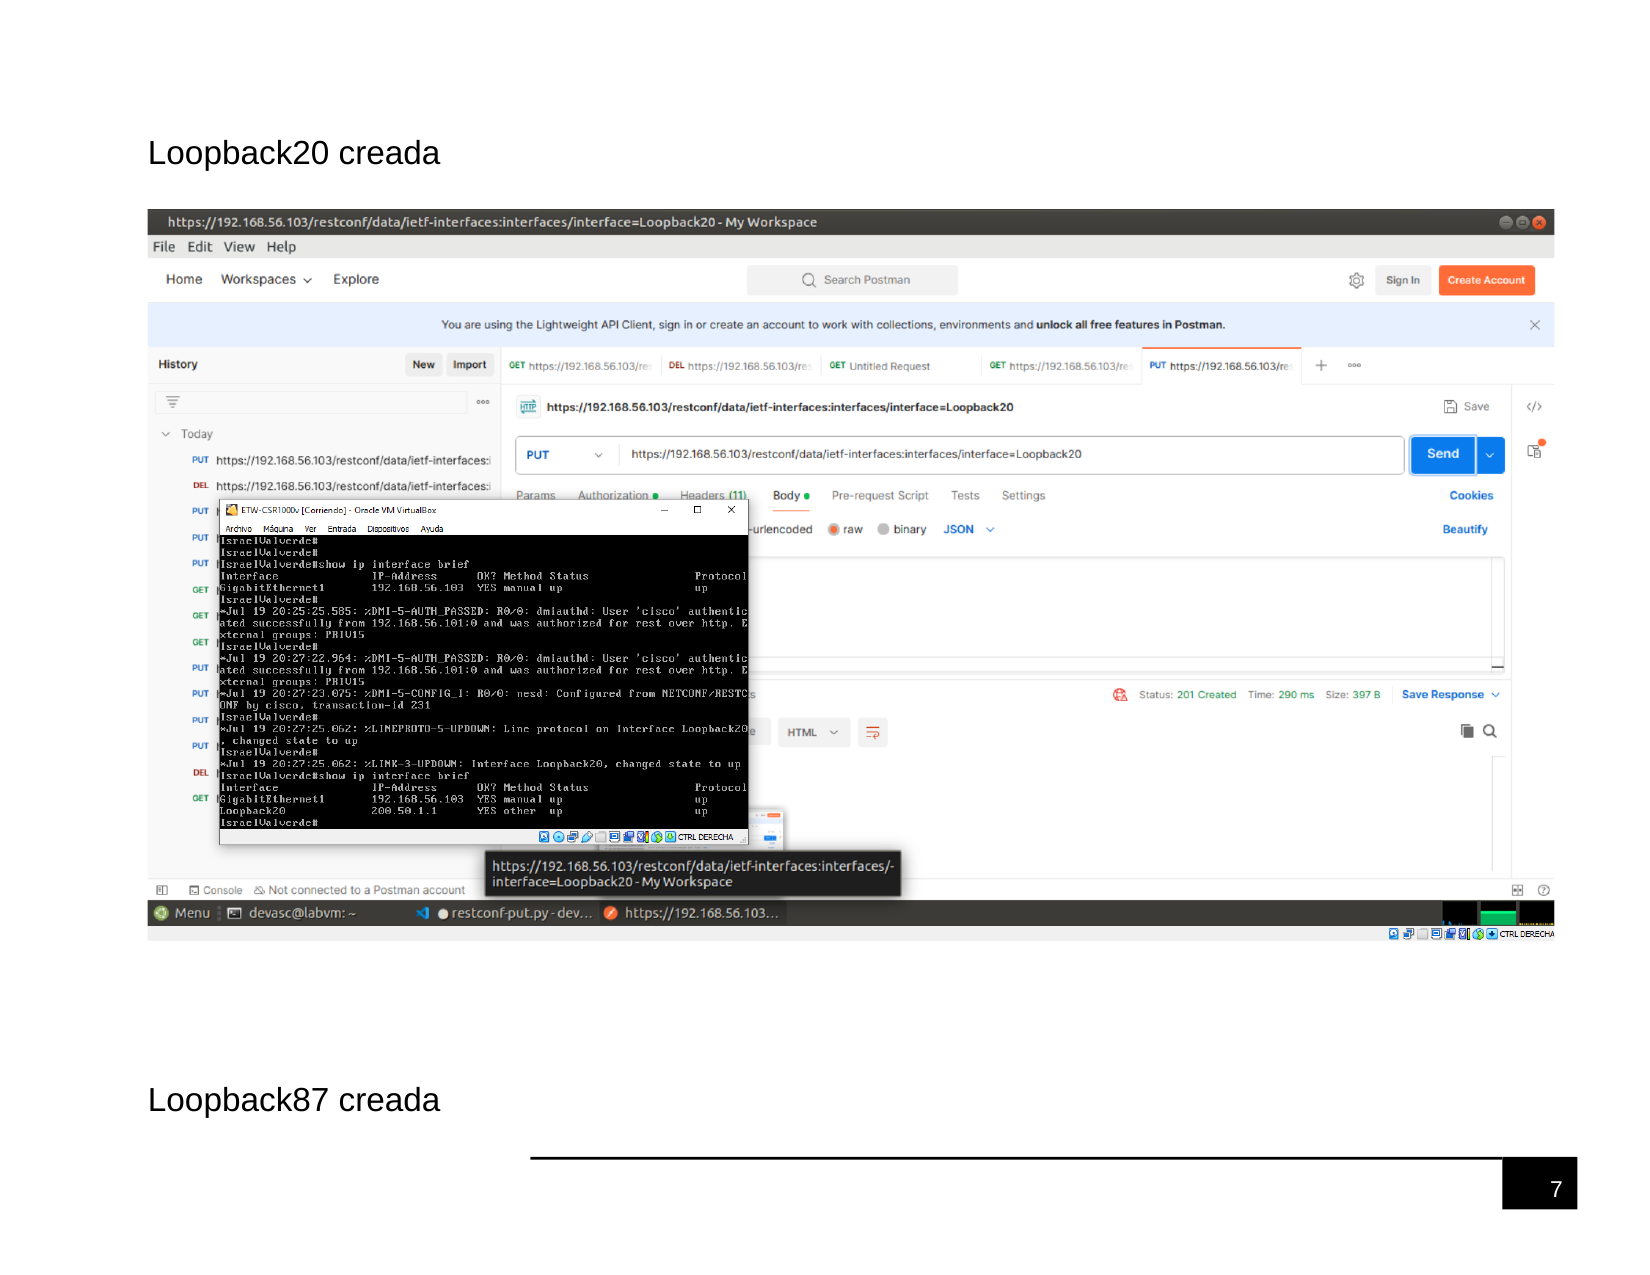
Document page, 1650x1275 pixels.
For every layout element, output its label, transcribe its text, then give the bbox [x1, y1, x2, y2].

text Loopback87 creada [148, 1080, 1502, 1118]
picture [147, 209, 1555, 941]
text Loopback20 creada [148, 133, 1502, 171]
